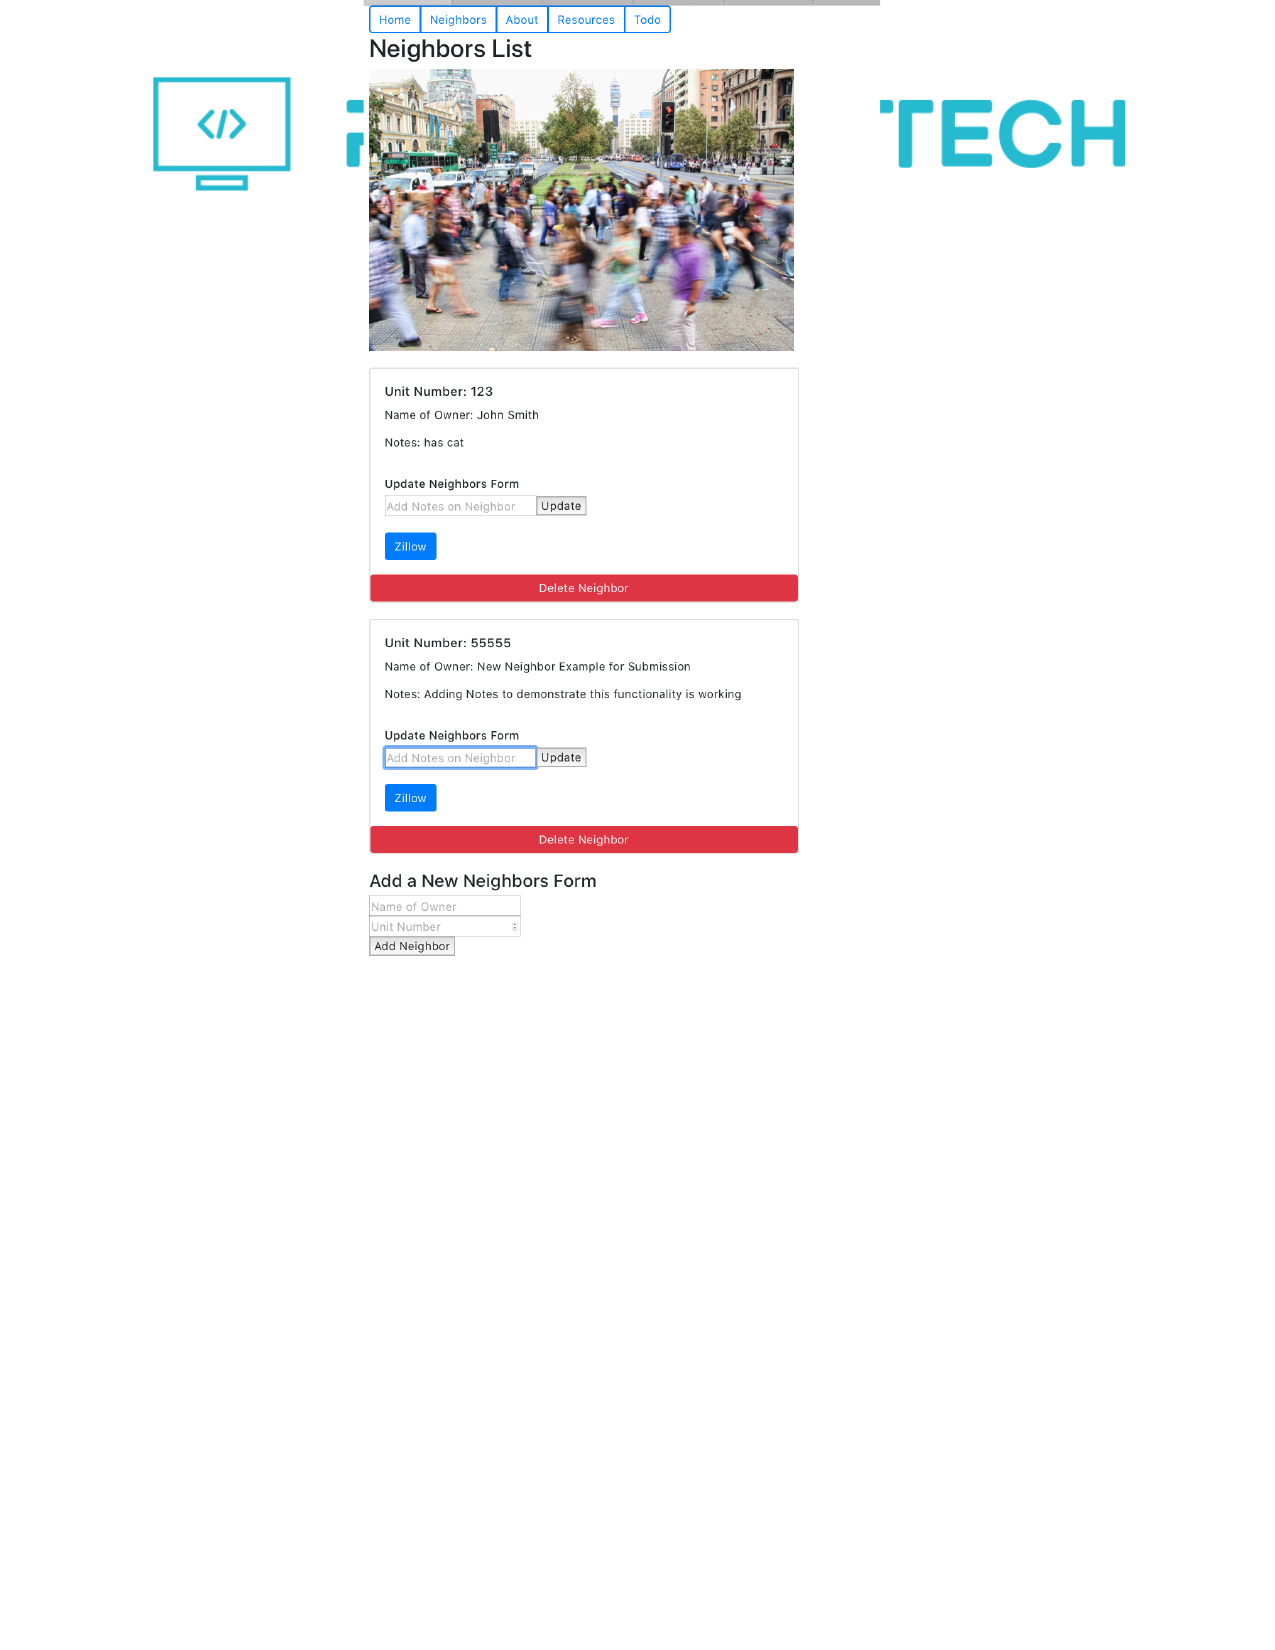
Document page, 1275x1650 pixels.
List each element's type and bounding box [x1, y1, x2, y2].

picture [150, 0, 1125, 975]
